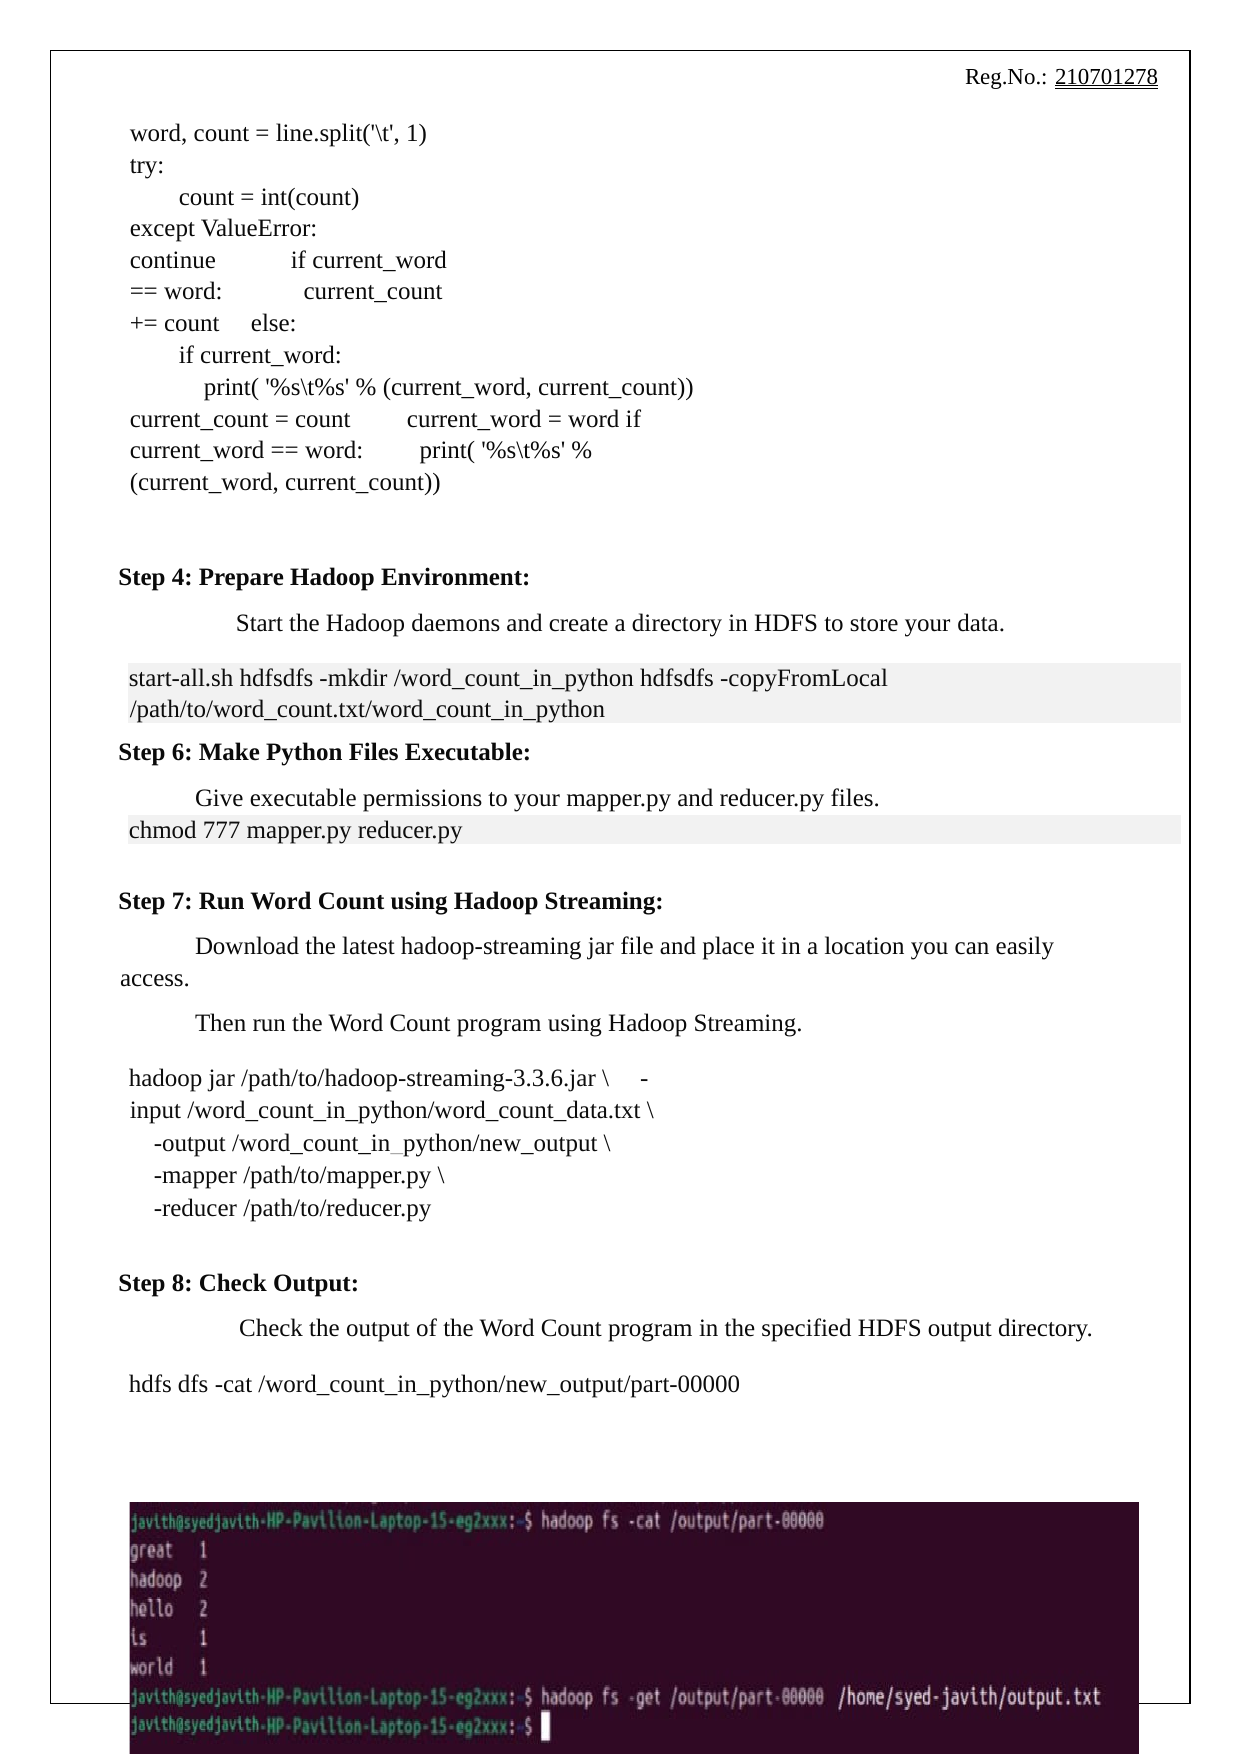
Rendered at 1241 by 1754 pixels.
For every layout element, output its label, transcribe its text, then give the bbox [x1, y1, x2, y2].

text Then run the Word Count program using Hadoop Streaming. [195, 1008, 1119, 1037]
subtitle chmod 777 mapper.py reducer.py [128, 815, 1181, 844]
text Step 8: Check Output: [118, 1268, 1116, 1297]
text Download the latest hadoop-streaming jar file and place it in a location you can easily access. [120, 931, 1119, 991]
text Check the output of the Word Count program in the specified HDFS output directory. [118, 1313, 1093, 1342]
text Start the Hadoop daemons and create a directory in HDFS to store your data. [117, 608, 1123, 636]
text Step 4: Prepare Hadoop Environment: [118, 562, 1116, 591]
text Step 6: Make Python Files Executable: [118, 737, 1116, 766]
text print( '%s\t%s' % (current_word, current_count)) current_count = count current_word = word if current_word == word: print( '%s\t%s' % (current_word, current_count)) [128, 372, 735, 496]
text -output /word_count_in_python/new_output \ [128, 1128, 1008, 1156]
picture [129, 1502, 1139, 1754]
text Give executable permissions to your mapper.py and reducer.py files. [195, 783, 1119, 812]
text -reducer /path/to/reducer.py [128, 1193, 1008, 1222]
text -mapper /path/to/mapper.py \ [128, 1161, 1008, 1189]
text Step 7: Run Word Count using Hadoop Streaming: [118, 886, 1116, 914]
text if current_word: [128, 340, 1119, 369]
text count = int(count) except ValueError: continue if current_word == word: current_count += count else: [128, 182, 455, 337]
text hadoop jar /path/to/hadoop-streaming-3.3.6.jar \ -input /word_count_in_python/word_count_data.txt \ [128, 1063, 728, 1123]
text hdfs dfs -cat /word_count_in_python/new_output/part-00000 [128, 1369, 1008, 1398]
subtitle start-all.sh hdfsdfs -mkdir /word_count_in_python hdfsdfs -copyFromLocal /path/to/word_count.txt/word_count_in_python [128, 663, 1181, 723]
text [128, 118, 493, 178]
